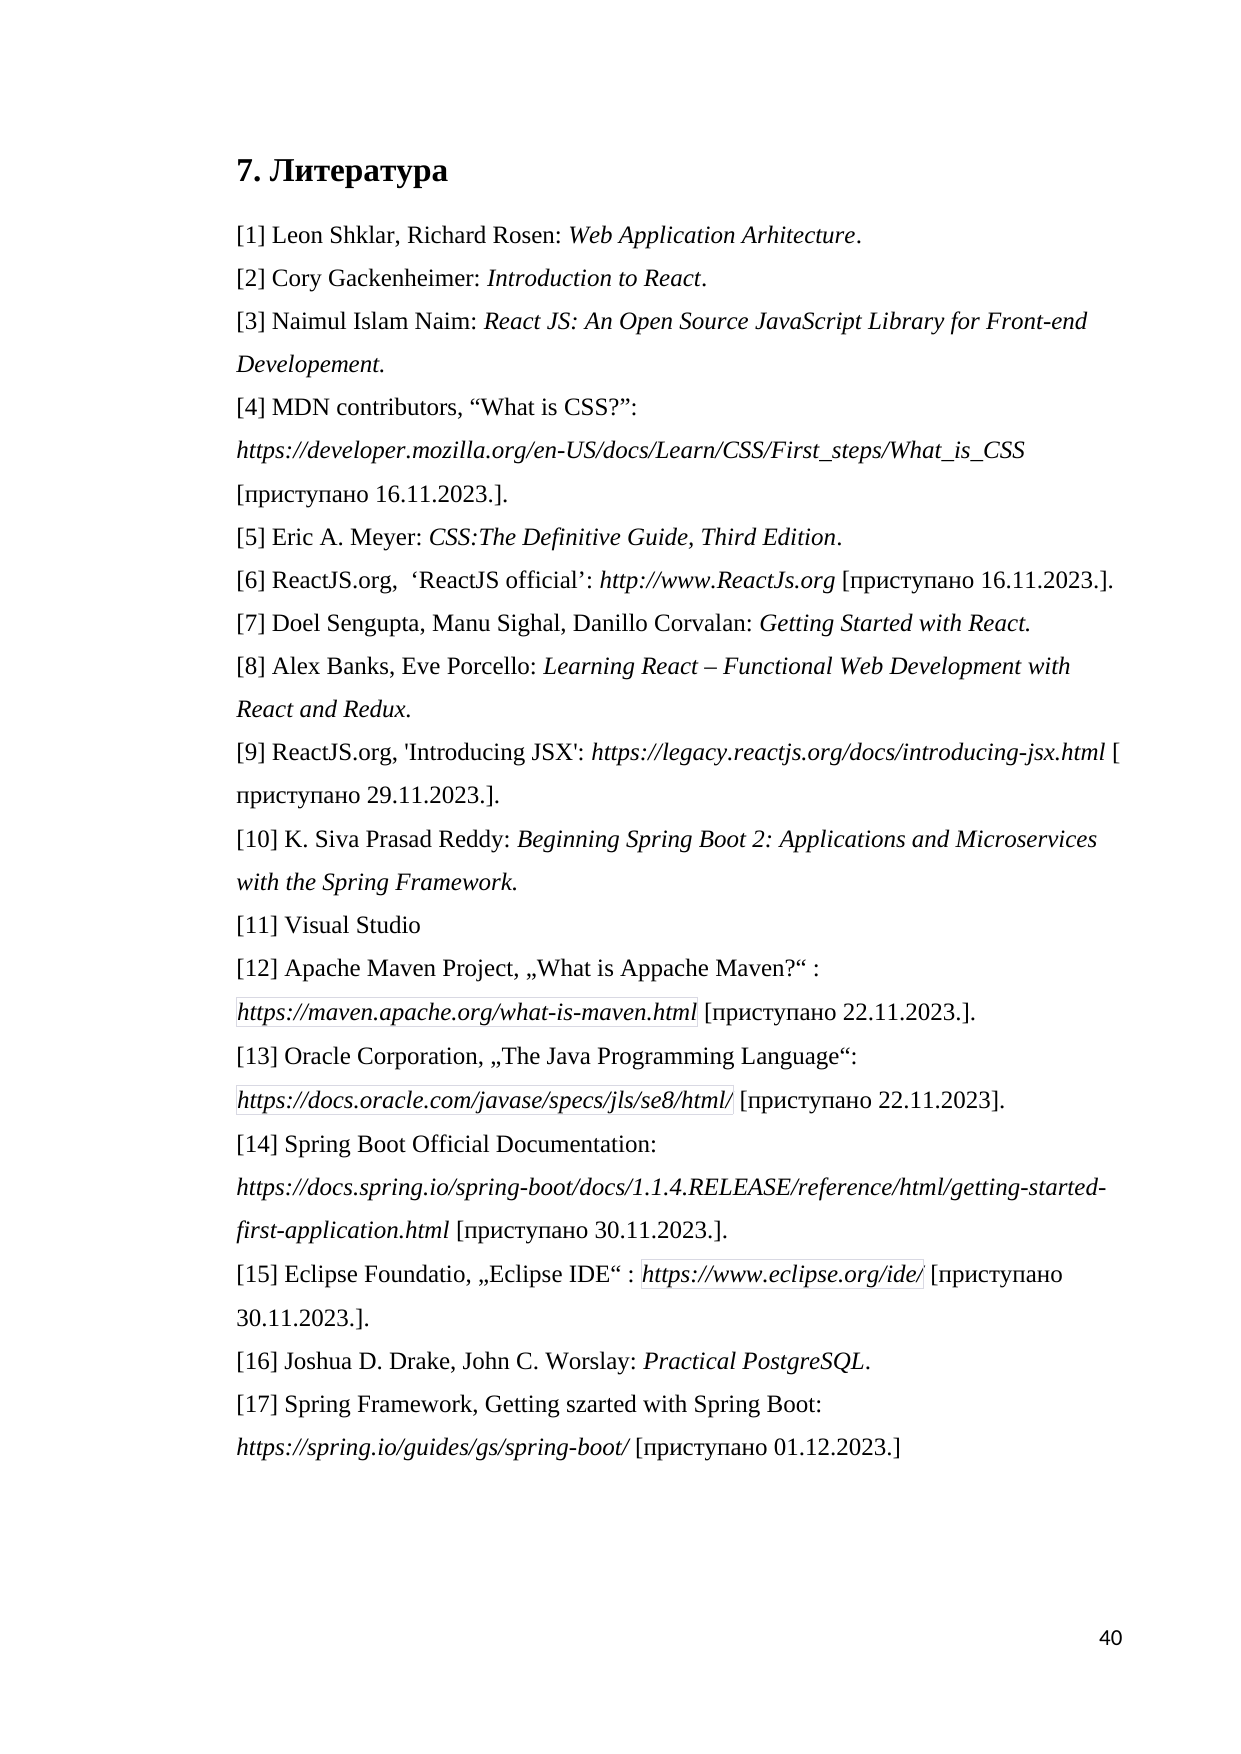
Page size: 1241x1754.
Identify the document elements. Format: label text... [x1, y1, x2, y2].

text [1] Leon Shklar, Richard Rosen: Web Application Arhitecture. [2] Cory Gackenheimer: Introduction to React. [3] Naimul Islam Naim: React JS: An Open Source JavaScript Library for Front-end Developement. [4] MDN contributors, “What is CSS?”: https://developer.mozilla.org/en-US/docs/Learn/CSS/First_steps/What_is_CSS [приступано 16.11.2023.]. [5] Eric A. Meyer: CSS:The Definitive Guide, Third Edition. [6] ReactJS.org, ‘ReactJS official’: http://www.ReactJs.org [приступано 16.11.2023.]. [7] Doel Sengupta, Manu Sighal, Danillo Corvalan: Getting Started with React. [8] Alex Banks, Eve Porcello: Learning React – Functional Web Development with React and Redux. [9] ReactJS.org, 'Introducing JSX': https://legacy.reactjs.org/docs/introducing-jsx.html [ приступано 29.11.2023.]. [10] K. Siva Prasad Reddy: Beginning Spring Boot 2: Applications and Microservices with the Spring Framework. [11] Visual Studio [12] Apache Maven Project, „What is Appache Maven?“ : https://maven.apache.org/what-is-maven.html [приступано 22.11.2023.]. [13] Oracle Corporation, „The Java Programming Language“: https://docs.oracle.com/javase/specs/jls/se8/html/ [приступано 22.11.2023]. [14] Spring Boot Official Documentation: https://docs.spring.io/spring-boot/docs/1.1.4.RELEASE/reference/html/getting-started-first-application.html [приступано 30.11.2023.]. [15] Eclipse Foundatio, „Eclipse IDE“ : https://www.eclipse.org/ide/ [приступано 30.11.2023.]. [16] Joshua D. Drake, John C. Worslay: Practical PostgreSQL. [17] Spring Framework, Getting szarted with Spring Boot: https://spring.io/guides/gs/spring-boot/ [приступано 01.12.2023.] [236, 220, 1122, 1461]
subtitle 7. Литература [236, 150, 1122, 188]
